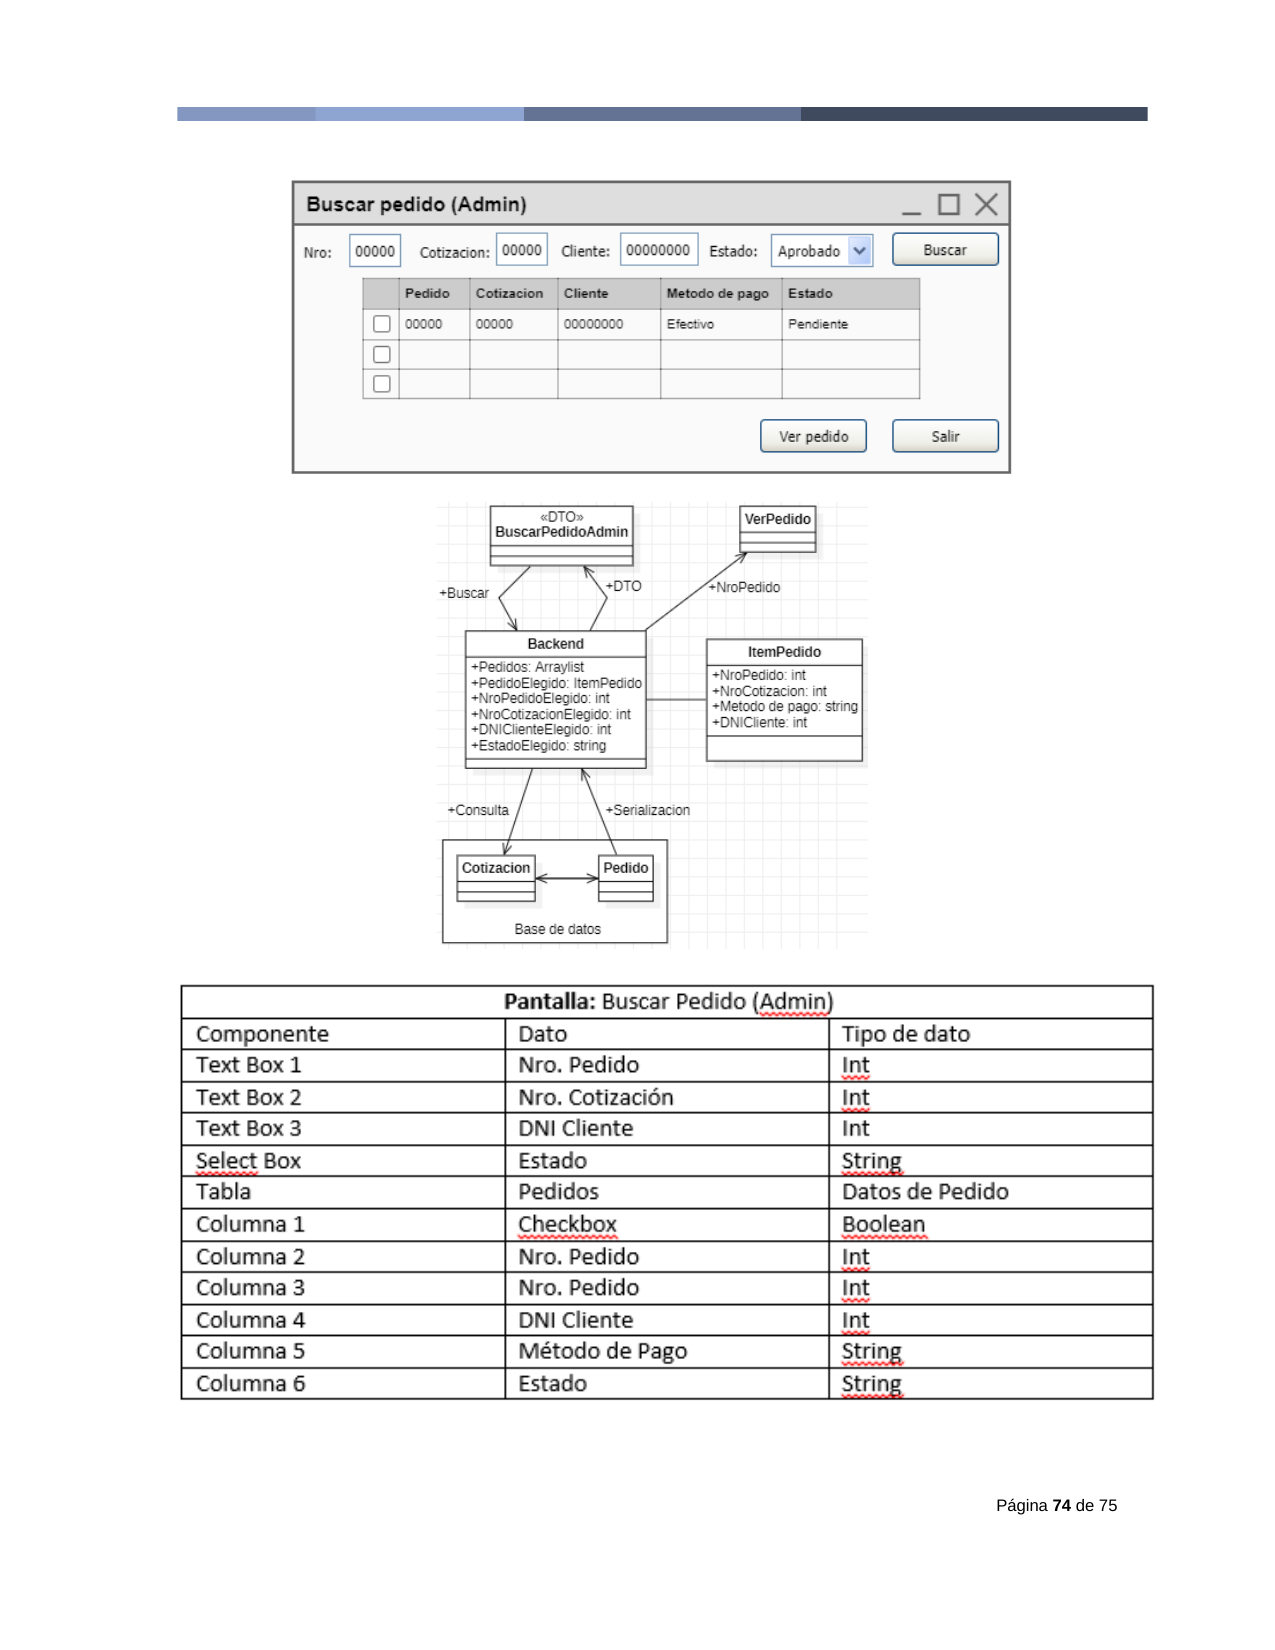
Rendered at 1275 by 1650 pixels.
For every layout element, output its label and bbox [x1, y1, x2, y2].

picture [177, 975, 1162, 1409]
picture [436, 502, 868, 949]
picture [289, 177, 1015, 476]
